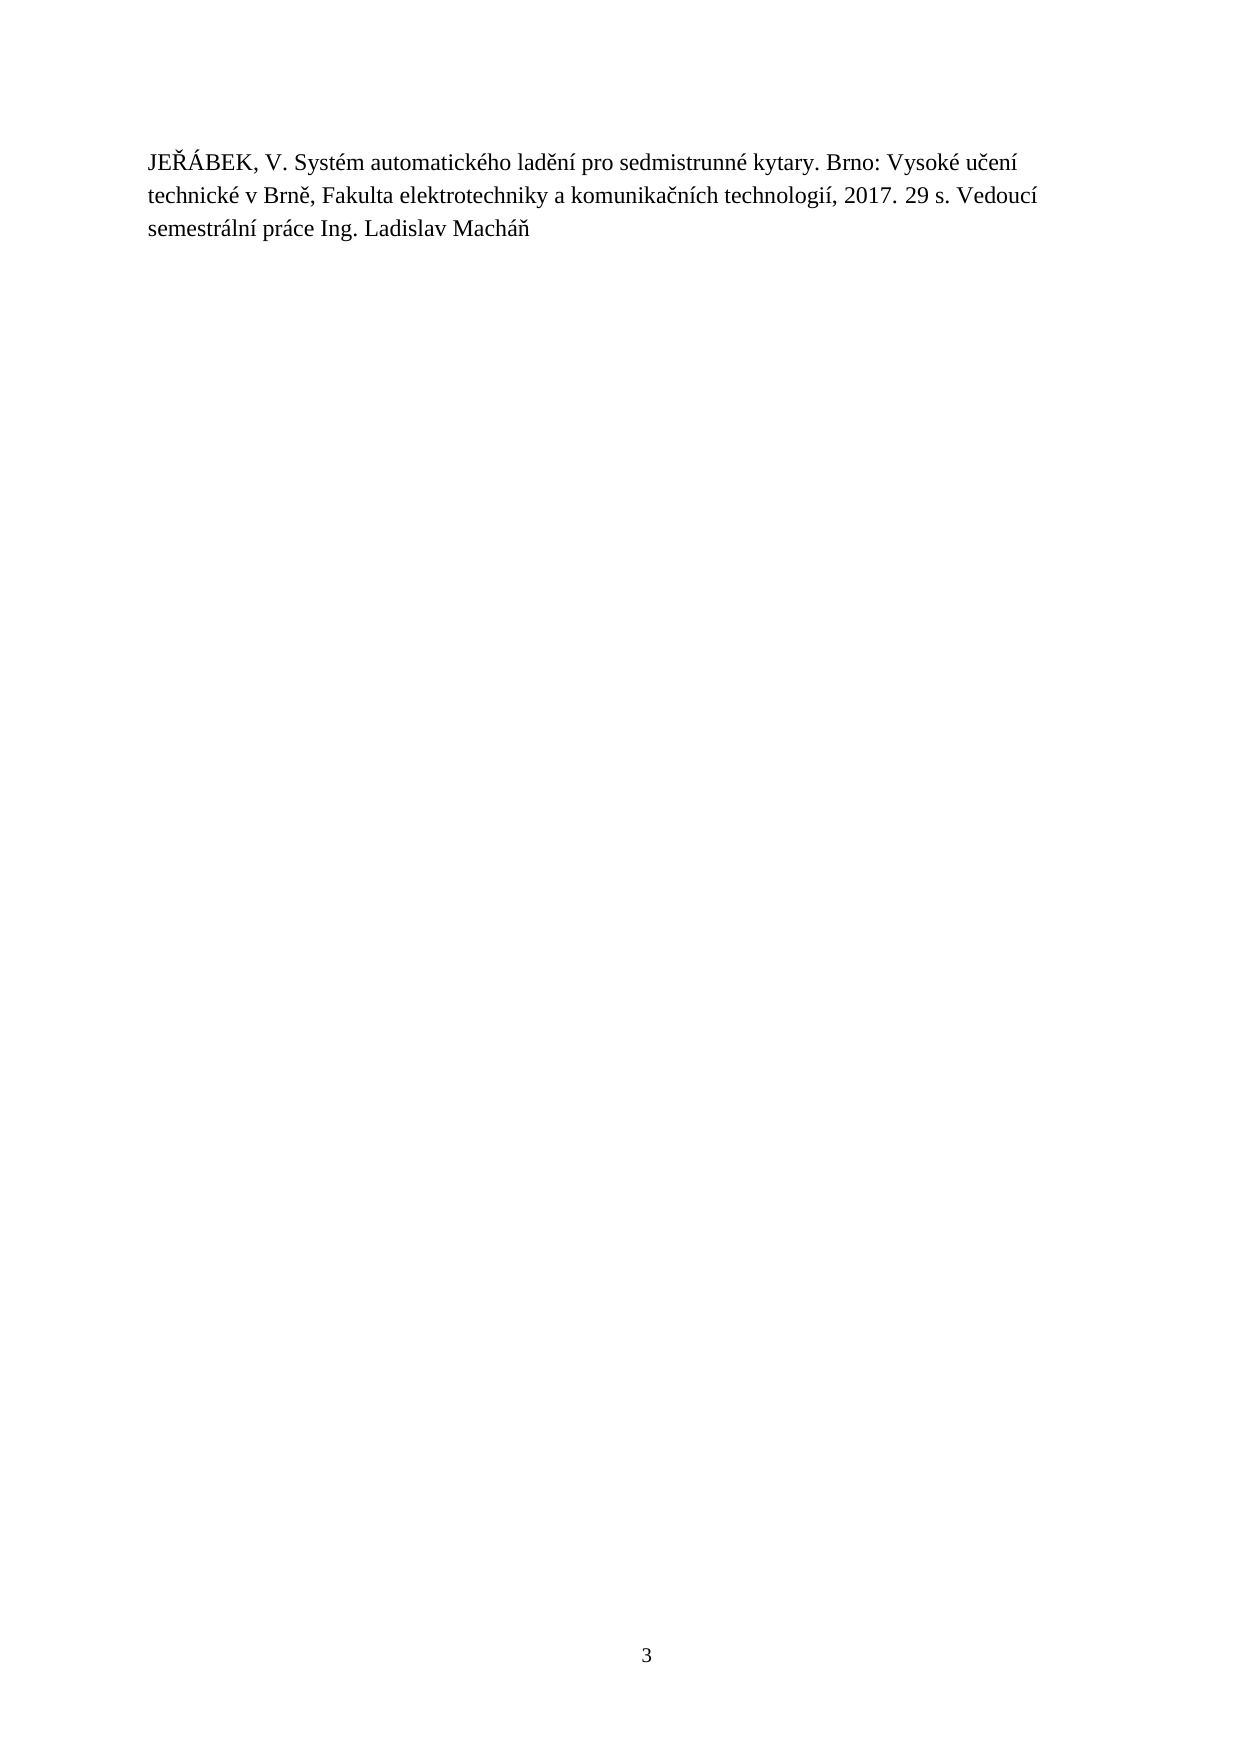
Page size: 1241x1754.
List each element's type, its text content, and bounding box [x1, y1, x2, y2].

list JEŘÁBEK, V. Systém automatického ladění pro sedmistrunné kytary. Brno: Vysoké učení technické v Brně, Fakulta elektrotechniky a komunikačních technologií, 2017. 29 s. Vedoucí semestrální práce Ing. Ladislav Macháň [148, 148, 1092, 242]
